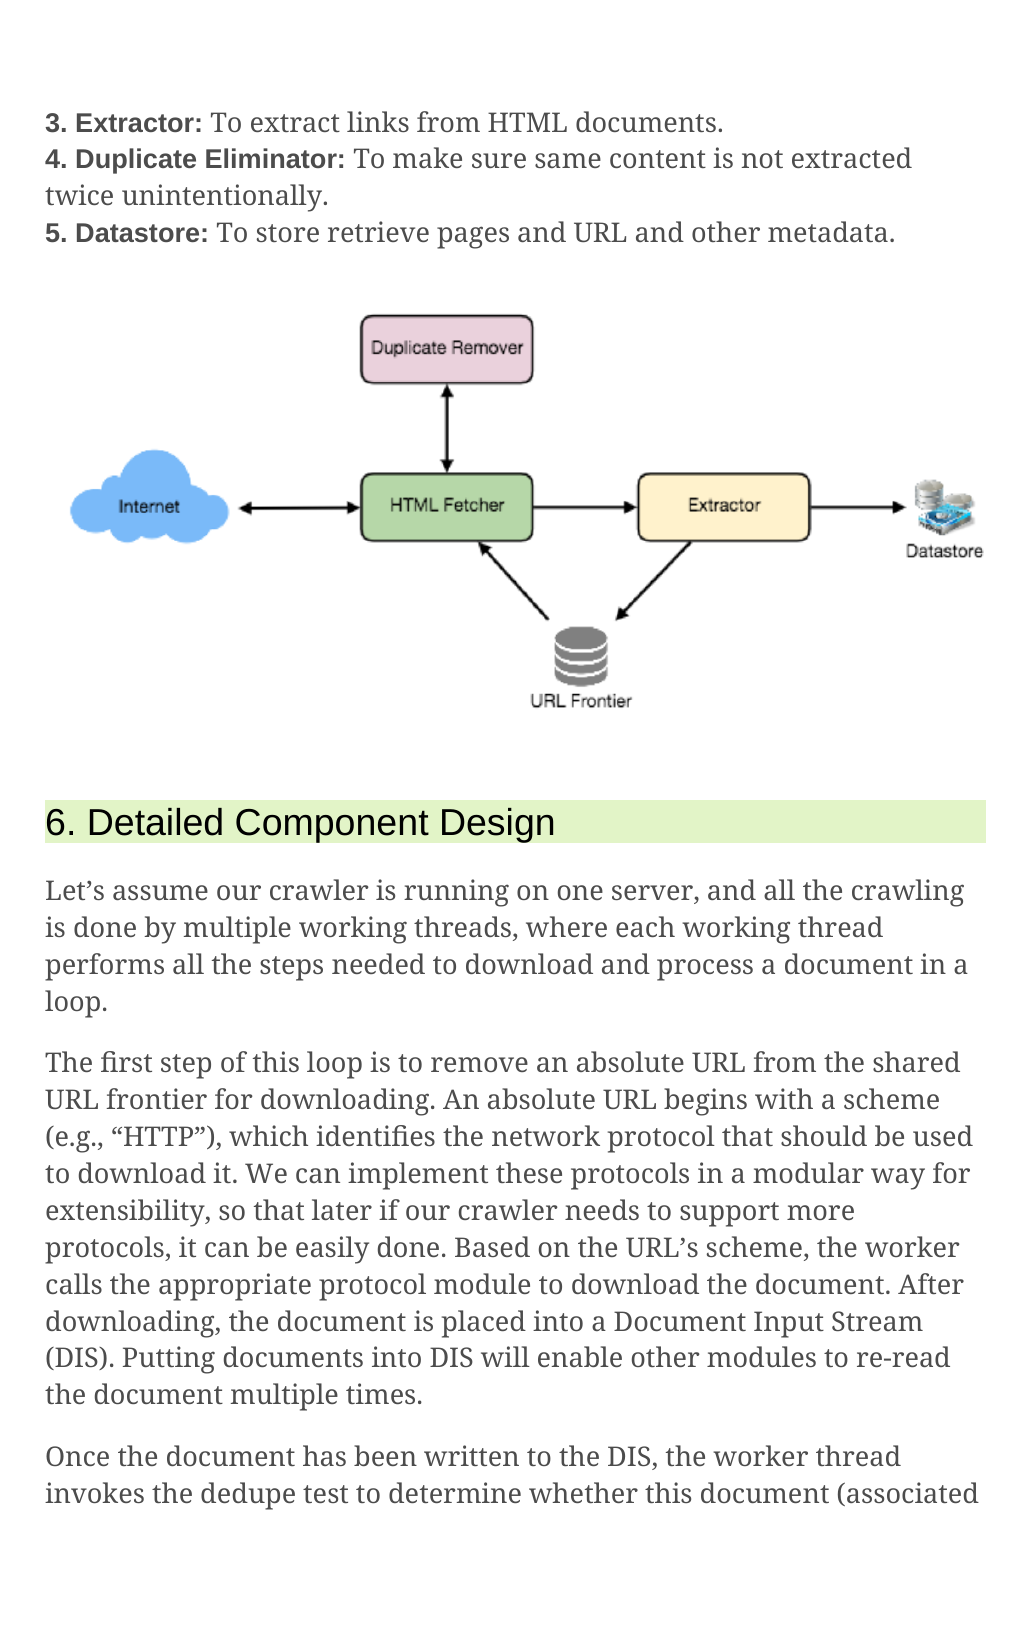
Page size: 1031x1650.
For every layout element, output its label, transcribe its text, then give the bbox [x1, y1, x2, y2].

text The first step of this loop is to remove an absolute URL from the shared URL frontier for downloading. An absolute URL begins with a scheme (e.g., “HTTP”), which identifies the network protocol that should be used to download it. We can implement these protocols in a modular way for extensibility, so that later if our crawler needs to support more protocols, it can be easily done. Based on the URL’s scheme, the worker calls the appropriate protocol module to download the document. After downloading, the document is placed into a Document Input Stream (DIS). Putting documents into DIS will enable other modules to re-read the document multiple times. [45, 1044, 986, 1413]
text Let’s assume our crawler is running on one server, and all the crawling is done by multiple working threads, where each working thread performs all the steps needed to download and process a document in a loop. [45, 871, 986, 1019]
subtitle 6. Detailed Component Design [45, 800, 986, 843]
picture [45, 275, 1021, 767]
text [45, 103, 986, 251]
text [45, 1438, 986, 1511]
